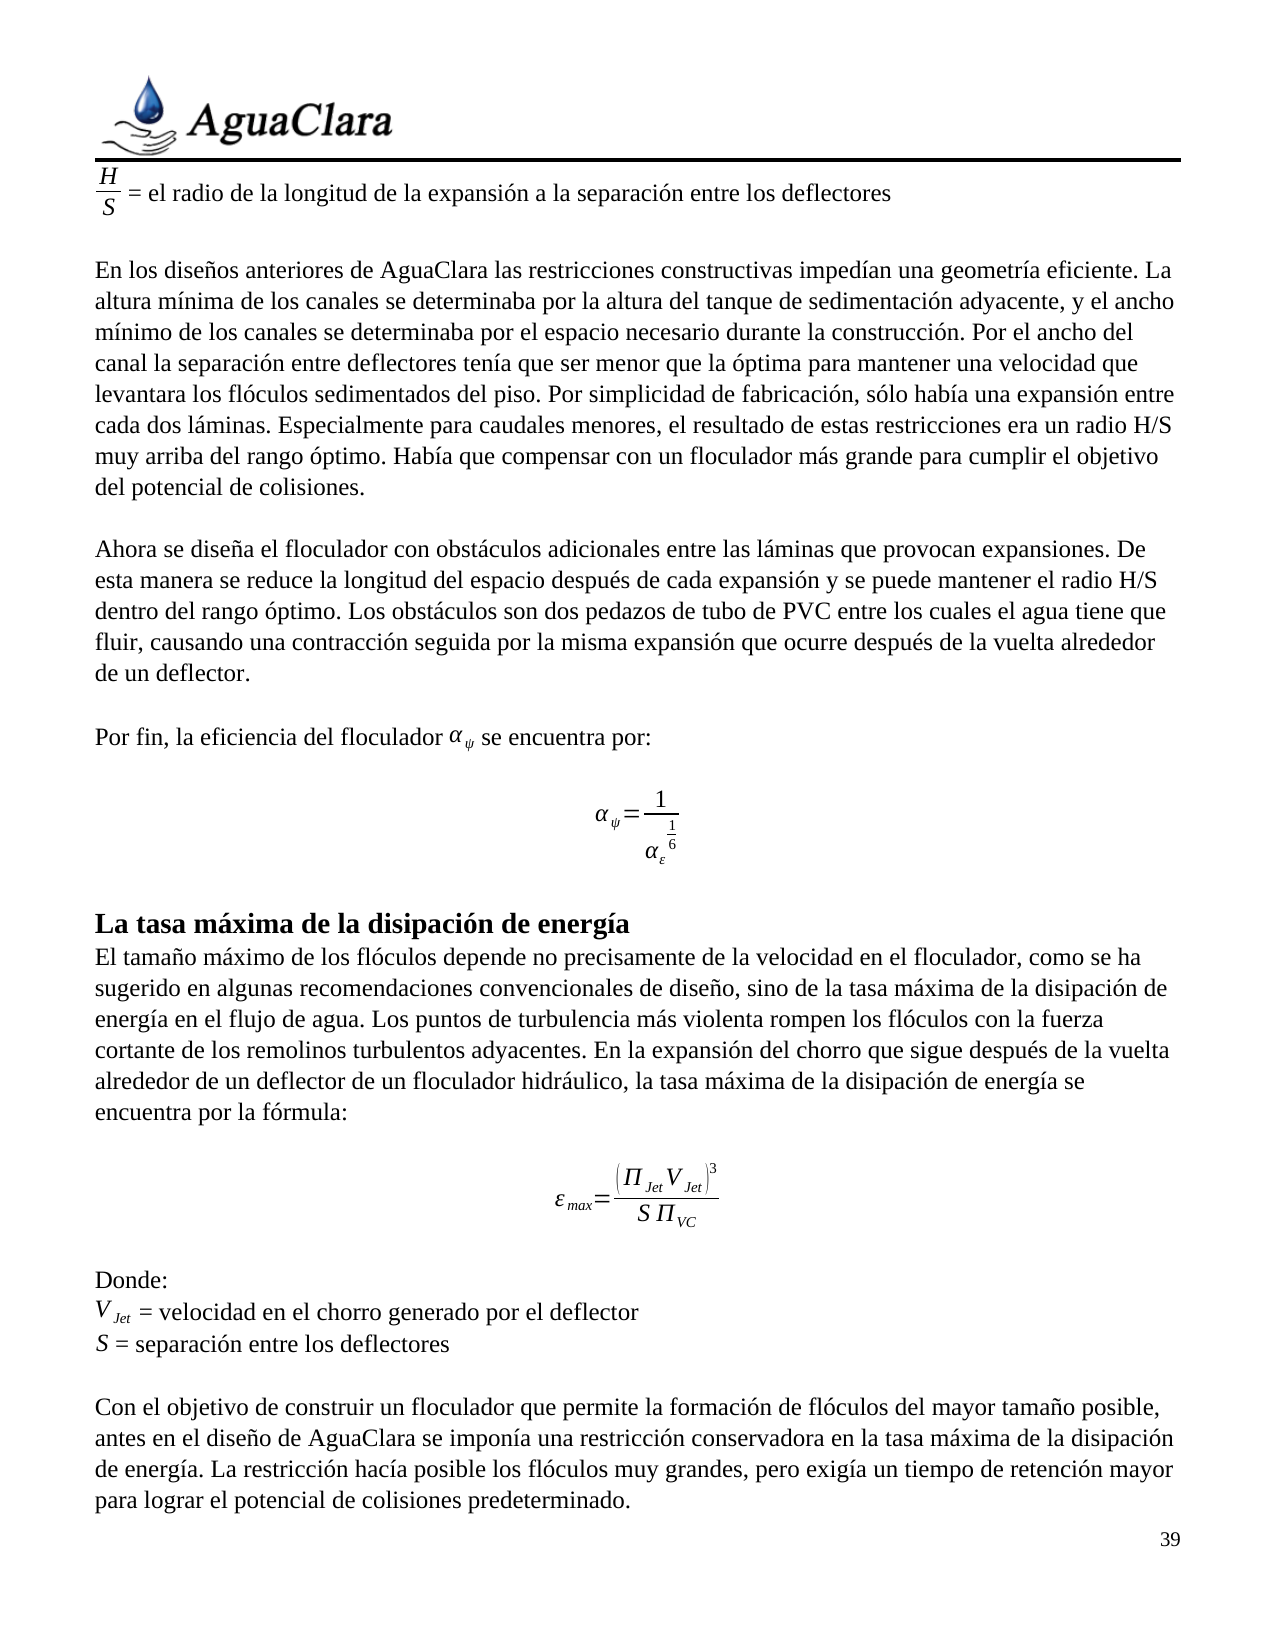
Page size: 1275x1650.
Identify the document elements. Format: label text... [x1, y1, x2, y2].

text Ahora se diseña el floculador con obstáculos adicionales entre las láminas que provocan expansiones. De esta manera se reduce la longitud del espacio después de cada expansión y se puede mantener el radio H/S dentro del rango óptimo. Los obstáculos son dos pedazos de tubo de PVC entre los cuales el agua tiene que fluir, causando una contracción seguida por la misma expansión que ocurre después de la vuelta alrededor de un deflector. [94, 534, 1181, 687]
subtitle La tasa máxima de la disipación de energía [94, 906, 1181, 939]
picture [94, 75, 412, 158]
text = velocidad en el chorro generado por el deflector [94, 1296, 1181, 1327]
text El tamaño máximo de los flóculos depende no precisamente de la velocidad en el floculador, como se ha sugerido en algunas recomendaciones convencionales de diseño, sino de la tasa máxima de la disipación de energía en el flujo de agua. Los puntos de turbulencia más violenta rompen los flóculos con la fuerza cortante de los remolinos turbulentos adyacentes. En la expansión del chorro que sigue después de la vuelta alrededor de un deflector de un floculador hidráulico, la tasa máxima de la disipación de energía se encuentra por la fórmula: [94, 942, 1181, 1126]
text = el radio de la longitud de la expansión a la separación entre los deflectores [94, 162, 1181, 221]
text En los diseños anteriores de AguaClara las restricciones constructivas impedían una geometría eficiente. La altura mínima de los canales se determinaba por la altura del tanque de sedimentación adyacente, y el ancho mínimo de los canales se determinaba por el espacio necesario durante la construcción. Por el ancho del canal la separación entre deflectores tenía que ser menor que la óptima para mantener una velocidad que levantara los flóculos sedimentados del piso. Por simplicidad de fabricación, sólo había una expansión entre cada dos láminas. Especialmente para caudales menores, el resultado de estas restricciones era un radio H/S muy arriba del rango óptimo. Había que compensar con un floculador más grande para cumplir el objetivo del potencial de colisiones. [94, 255, 1181, 501]
text Con el objetivo de construir un floculador que permite la formación de flóculos del mayor tamaño posible, antes en el diseño de AguaClara se imponía una restricción conservadora en la tasa máxima de la disipación de energía. La restricción hacía posible los flóculos muy grandes, pero exigía un tiempo de retención mayor para lograr el potencial de colisiones predeterminado. [94, 1392, 1181, 1513]
text = separación entre los deflectores [94, 1329, 1181, 1358]
text Donde: [94, 1265, 1181, 1293]
text Por fin, la eficiencia del floculador se encuentra por: [94, 720, 1181, 752]
